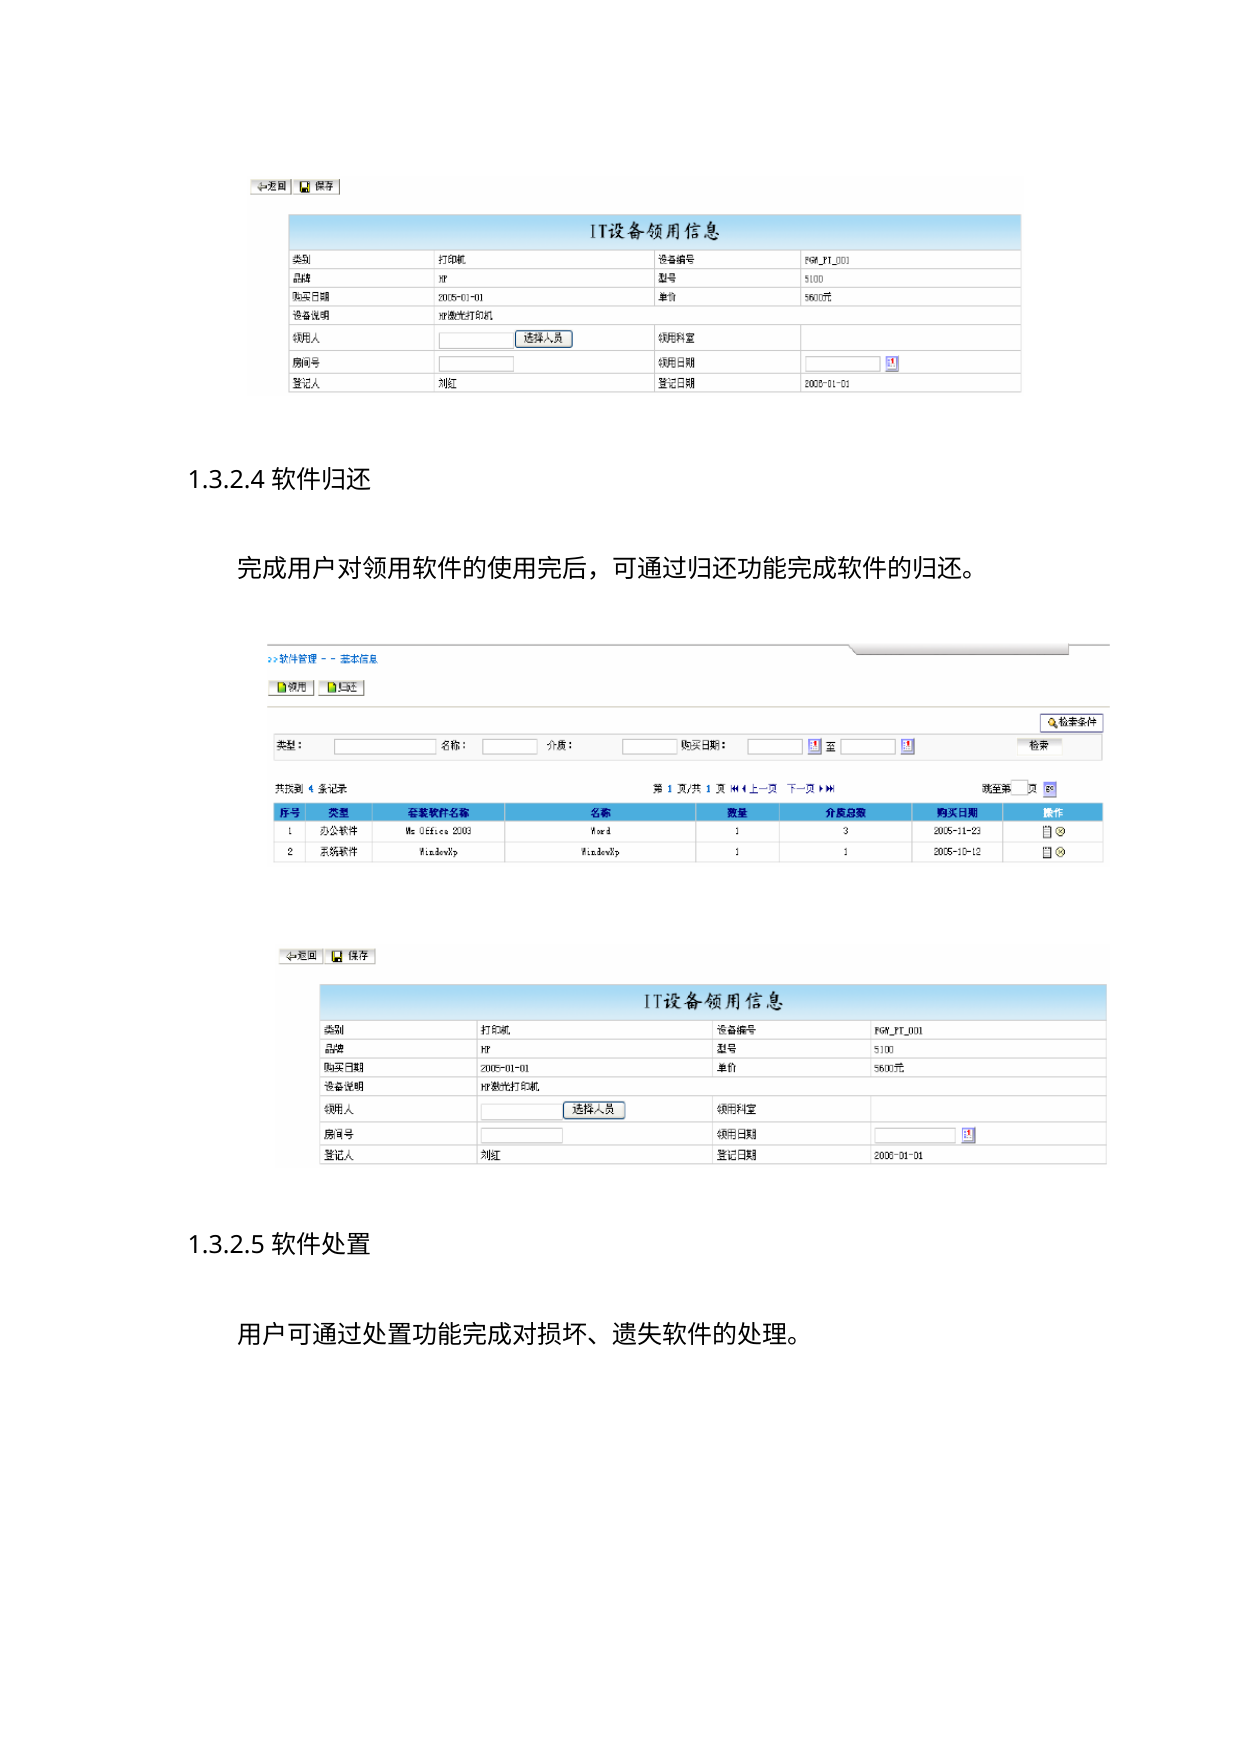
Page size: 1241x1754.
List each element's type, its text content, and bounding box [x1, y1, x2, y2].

subtitle 软件处置 [187, 1210, 1053, 1275]
picture [237, 176, 1035, 408]
text 完成用户对领用软件的使用完后，可通过归还功能完成软件的归还。 [187, 534, 1053, 599]
picture [237, 632, 1138, 896]
text 用户可通过处置功能完成对损坏、遗失软件的处理。 [187, 1300, 1053, 1365]
picture [237, 937, 1138, 1178]
subtitle 软件归还 [187, 445, 1053, 510]
